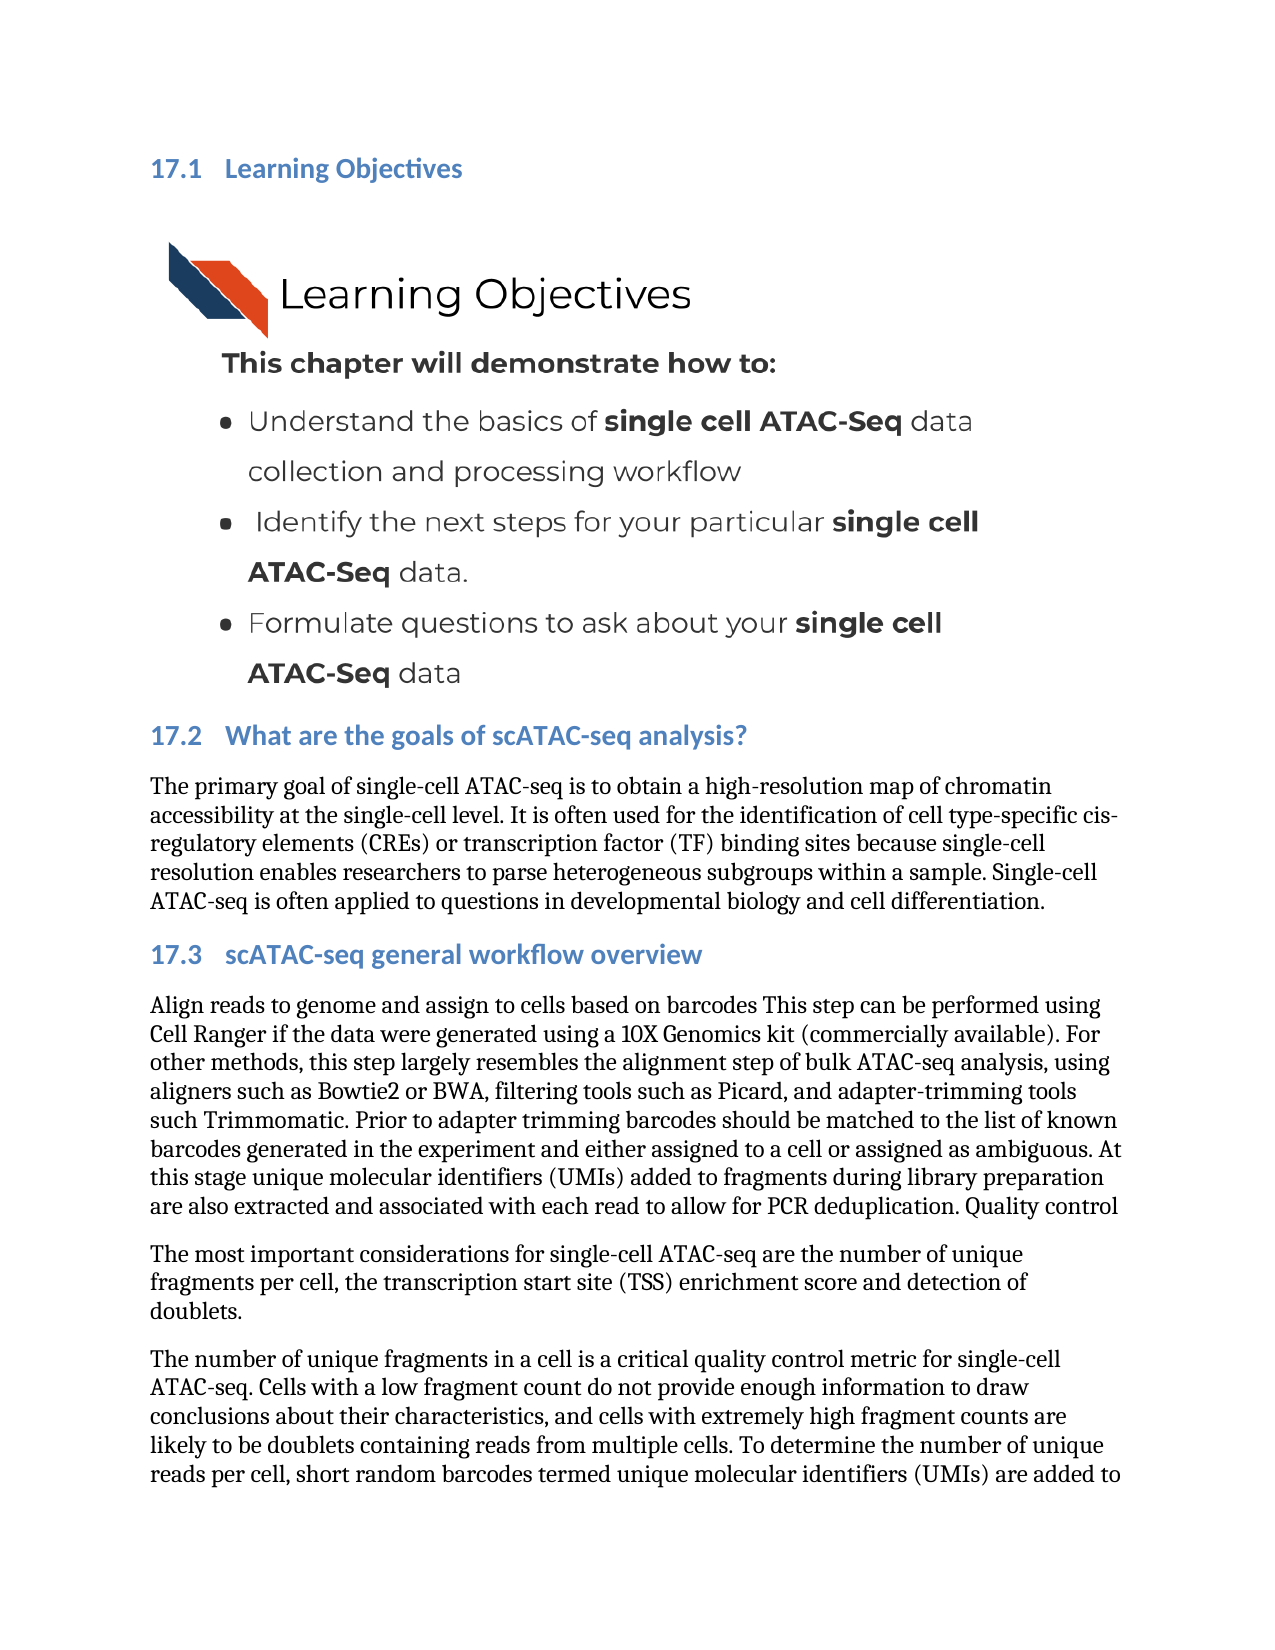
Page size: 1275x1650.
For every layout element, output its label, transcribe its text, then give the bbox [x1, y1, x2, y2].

subtitle 17.3 scATAC-seq general workflow overview [150, 936, 1125, 972]
picture [168, 204, 1044, 697]
subtitle 17.1 Learning Objectives [150, 150, 1125, 186]
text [150, 1344, 1125, 1488]
text The most important considerations for single-cell ATAC-seq are the number of unique fragments per cell, the transcription start site (TSS) enrichment score and detection of doublets. [150, 1239, 1125, 1326]
text The primary goal of single-cell ATAC-seq is to obtain a high-resolution map of chromatin accessibility at the single-cell level. It is often used for the identification of cell type-specific cis-regulatory elements (CREs) or transcription factor (TF) binding sites because single-cell resolution enables researchers to parse heterogeneous subgroups within a sample. Single-cell ATAC-seq is often applied to questions in developmental biology and cell differentiation. [150, 772, 1125, 916]
subtitle 17.2 What are the goals of scATAC-seq analysis? [150, 717, 1125, 753]
text Align reads to genome and assign to cells based on barcodes This step can be performed using Cell Ranger if the data were generated using a 10X Genomics kit (commercially available). For other methods, this step largely resembles the alignment step of bulk ATAC-seq analysis, using aligners such as Bowtie2 or BWA, filtering tools such as Picard, and adapter-trimming tools such Trimmomatic. Prior to adapter trimming barcodes should be matched to the list of known barcodes generated in the experiment and either assigned to a cell or assigned as ambiguous. At this stage unique molecular identifiers (UMIs) added to fragments during library preparation are also extracted and associated with each read to allow for PCR deduplication. Quality control [150, 991, 1125, 1221]
